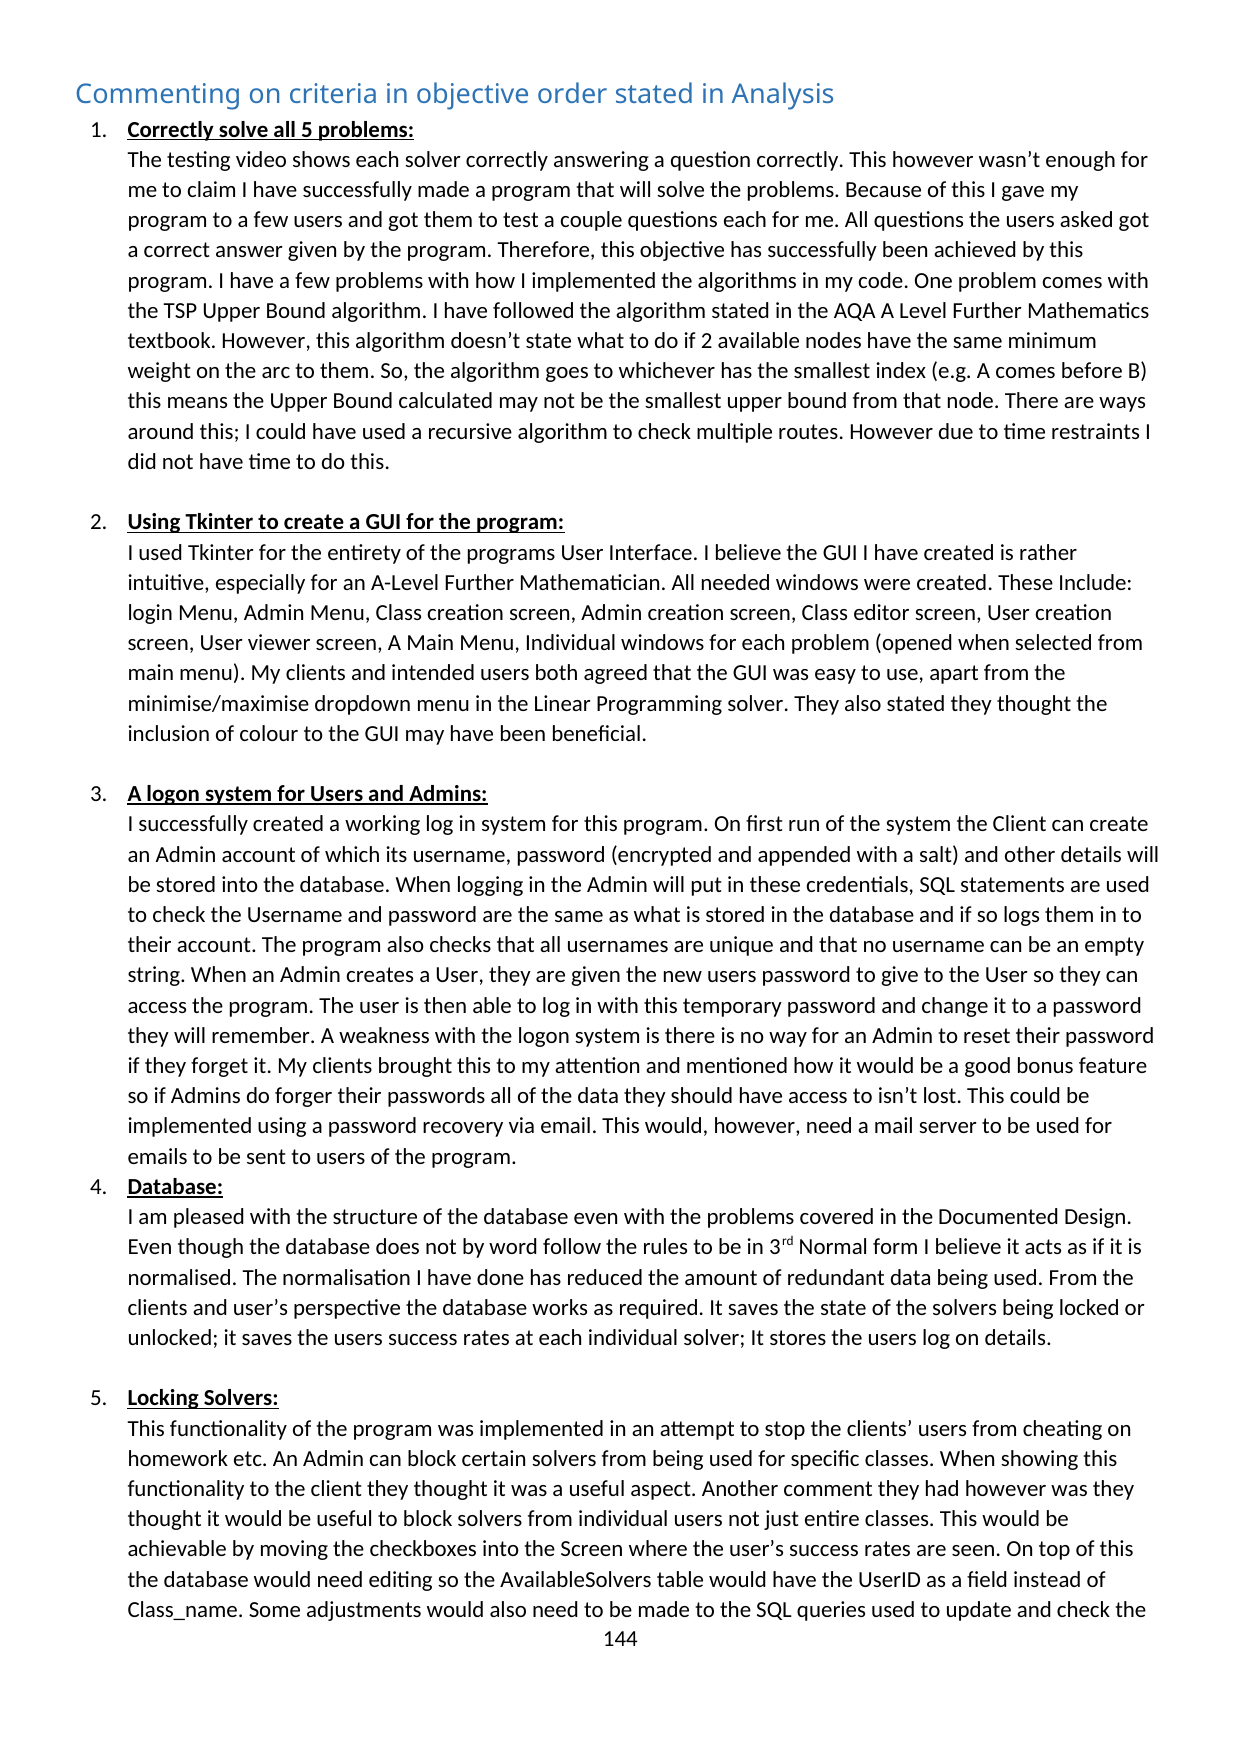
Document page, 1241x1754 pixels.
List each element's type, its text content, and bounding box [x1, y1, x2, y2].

subtitle Commenting on criteria in objective order stated in Analysis [75, 75, 1165, 112]
list Correctly solve all 5 problems: The testing video shows each solver correctly answering a question correctly. This however wasn’t enough for me to claim I have successfully made a program that will solve the problems. Because of this I gave my program to a few users and got them to test a couple questions each for me. All questions the users asked got a correct answer given by the program. Therefore, this objective has successfully been achieved by this program. I have a few problems with how I implemented the algorithms in my code. One problem comes with the TSP Upper Bound algorithm. I have followed the algorithm stated in the AQA A Level Further Mathematics textbook. However, this algorithm doesn’t state what to do if 2 available nodes have the same minimum weight on the arc to them. So, the algorithm goes to whichever has the smallest index (e.g. A comes before B) this means the Upper Bound calculated may not be the smallest upper bound from that node. There are ways around this; I could have used a recursive algorithm to check multiple routes. However due to time restraints I did not have time to do this. [90, 115, 1165, 505]
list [90, 1383, 1165, 1623]
list A logon system for Users and Admins: I successfully created a working log in system for this program. On first run of the system the Client can create an Admin account of which its username, password (encrypted and appended with a salt) and other details will be stored into the database. When logging in the Admin will put in these credentials, SQL statements are used to check the Username and password are the same as what is stored in the database and if so logs them in to their account. The program also checks that all usernames are unique and that no username can be an empty string. When an Admin creates a User, they are given the new users password to give to the User so they can access the program. The user is then able to log in with this temporary password and change it to a password they will remember. A weakness with the logon system is there is no way for an Admin to reset their password if they forget it. My clients brought this to my attention and mentioned how it would be a good bonus feature so if Admins do forger their passwords all of the data they should have access to isn’t lost. This could be implemented using a password recovery via email. This would, however, need a mail server to be used for emails to be sent to users of the program. [90, 779, 1165, 1170]
list Database: I am pleased with the structure of the database even with the problems covered in the Documented Design. Even though the database does not by word follow the rules to be in 3rd Normal form I believe it acts as if it is normalised. The normalisation I have done has reduced the amount of redundant data being used. From the clients and user’s perspective the database works as required. It saves the state of the solvers being locked or unlocked; it saves the users success rates at each individual solver; It stores the users log on details. [90, 1172, 1165, 1381]
list Using Tkinter to create a GUI for the program: I used Tkinter for the entirety of the programs User Interface. I believe the GUI I have created is rather intuitive, especially for an A-Level Further Mathematician. All needed windows were created. These Include: login Menu, Admin Menu, Class creation screen, Admin creation screen, Class editor screen, User creation screen, User viewer screen, A Main Menu, Individual windows for each problem (opened when selected from main menu). My clients and intended users both agreed that the GUI was easy to use, apart from the minimise/maximise dropdown menu in the Linear Programming solver. They also stated they thought the inclusion of colour to the GUI may have been beneficial. [90, 507, 1165, 777]
